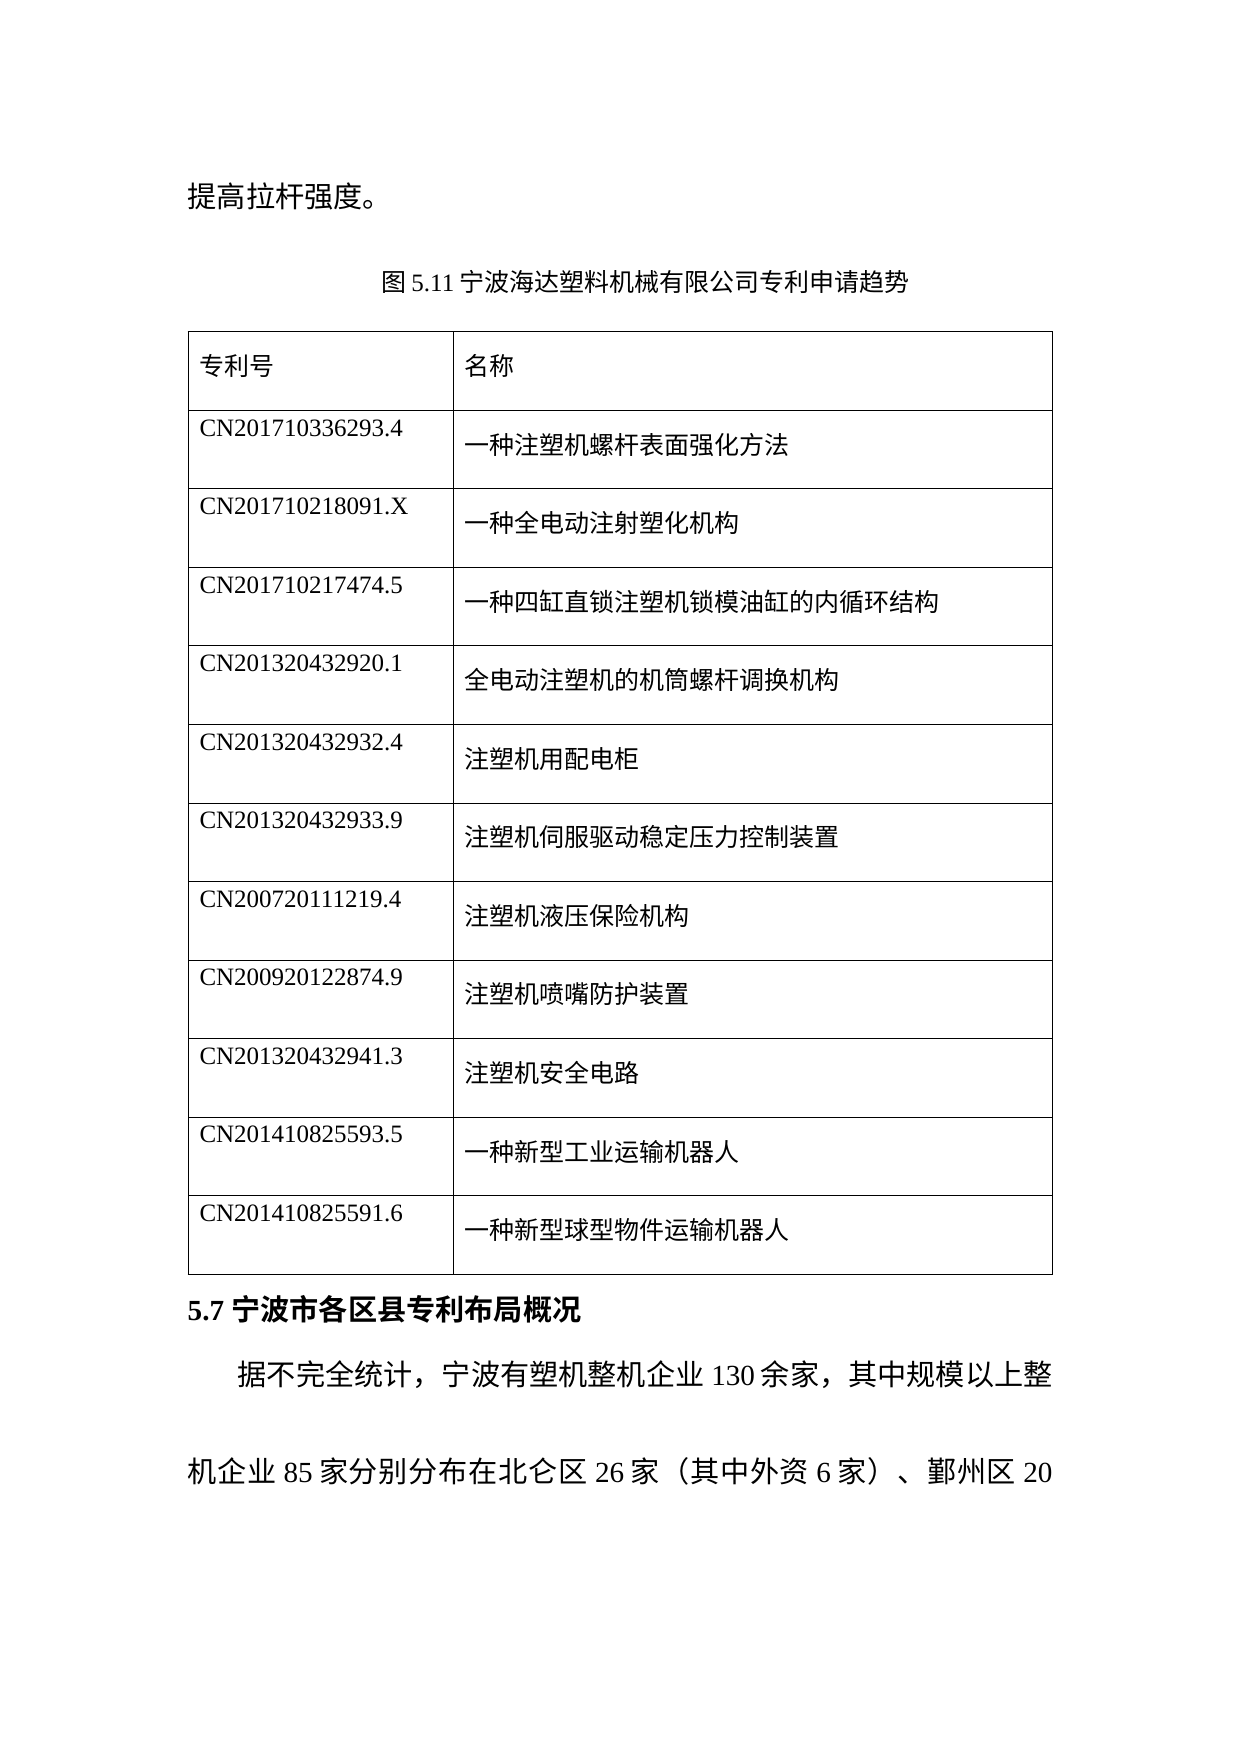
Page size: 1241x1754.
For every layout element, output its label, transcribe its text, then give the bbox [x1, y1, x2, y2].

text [187, 162, 1053, 227]
table_cell 一种新型球型物件运输机器人 [454, 1196, 1052, 1274]
table_cell 一种注塑机螺杆表面强化方法 [454, 411, 1052, 488]
table_header 名称 [454, 332, 1052, 410]
table_cell CN201320432941.3 [189, 1039, 453, 1117]
table_cell CN201710217474.5 [189, 568, 453, 645]
table_cell 全电动注塑机的机筒螺杆调换机构 [454, 646, 1052, 724]
table_cell 一种四缸直锁注塑机锁模油缸的内循环结构 [454, 568, 1052, 645]
table_cell CN201410825591.6 [189, 1196, 453, 1274]
table_cell CN201320432933.9 [189, 804, 453, 881]
table_header 专利号 [189, 332, 453, 410]
table_cell CN201320432920.1 [189, 646, 453, 724]
table_cell CN201410825593.5 [189, 1118, 453, 1195]
table_cell CN200720111219.4 [189, 882, 453, 959]
table_cell 注塑机液压保险机构 [454, 882, 1052, 959]
table_cell CN200920122874.9 [189, 961, 453, 1038]
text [187, 1340, 1053, 1502]
table_cell 一种新型工业运输机器人 [454, 1118, 1052, 1195]
table_cell CN201710336293.4 [189, 411, 453, 488]
text 5.7 宁波市各区县专利布局概况 [187, 1275, 1053, 1340]
table_cell 一种全电动注射塑化机构 [454, 489, 1052, 567]
text 图5.11宁波海达塑料机械有限公司专利申请趋势 [187, 248, 1053, 313]
table_cell 注塑机喷嘴防护装置 [454, 961, 1052, 1038]
table_cell CN201710218091.X [189, 489, 453, 567]
table_cell 注塑机伺服驱动稳定压力控制装置 [454, 804, 1052, 881]
table_cell 注塑机用配电柜 [454, 725, 1052, 802]
table_cell CN201320432932.4 [189, 725, 453, 802]
table_cell 注塑机安全电路 [454, 1039, 1052, 1117]
